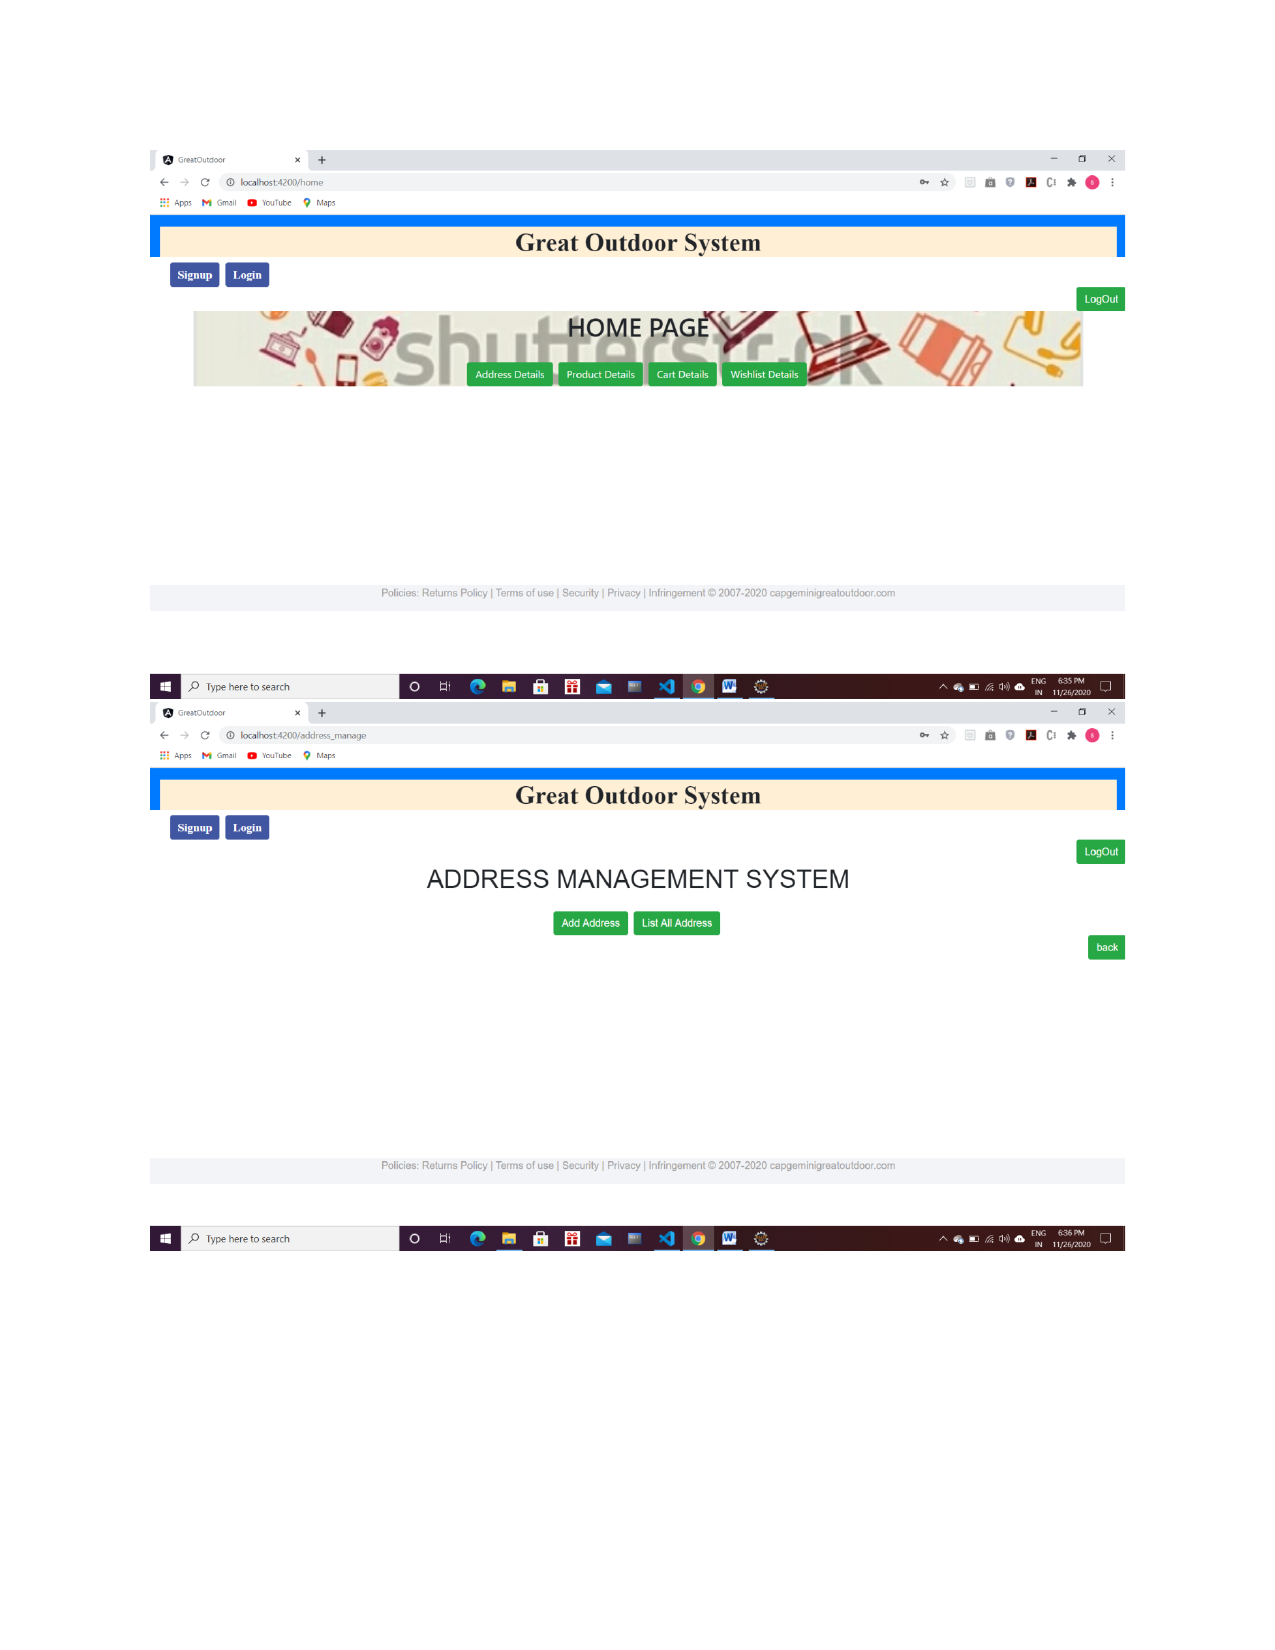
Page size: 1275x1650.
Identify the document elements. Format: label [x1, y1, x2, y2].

picture [150, 702, 1125, 1251]
picture [150, 150, 1125, 699]
